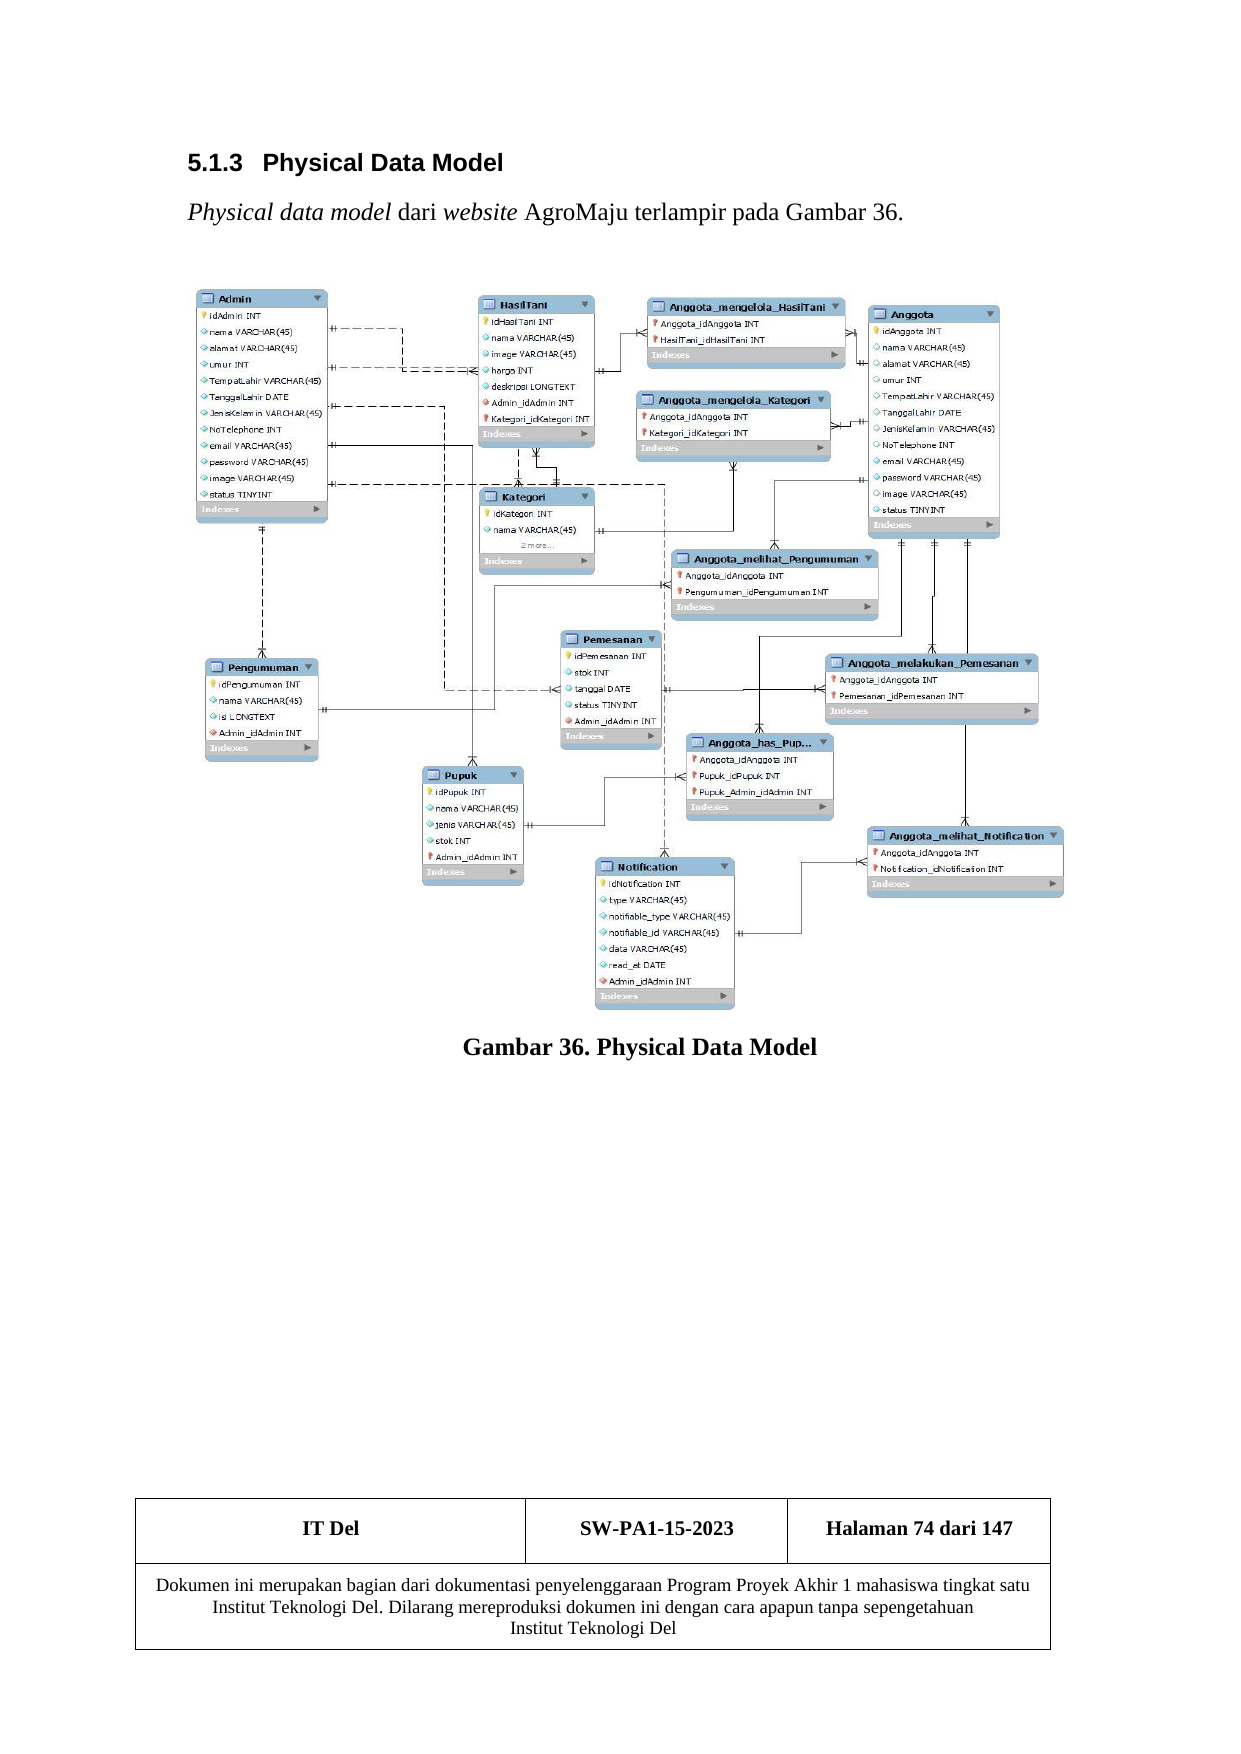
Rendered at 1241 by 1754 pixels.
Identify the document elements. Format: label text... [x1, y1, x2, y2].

text Gambar 36. Physical Data Model [187, 1032, 1092, 1061]
text Physical data model dari website AgroMaju terlampir pada Gambar 36. [187, 197, 1092, 226]
picture [187, 283, 1070, 1018]
subtitle Physical Data Model [187, 148, 1092, 176]
